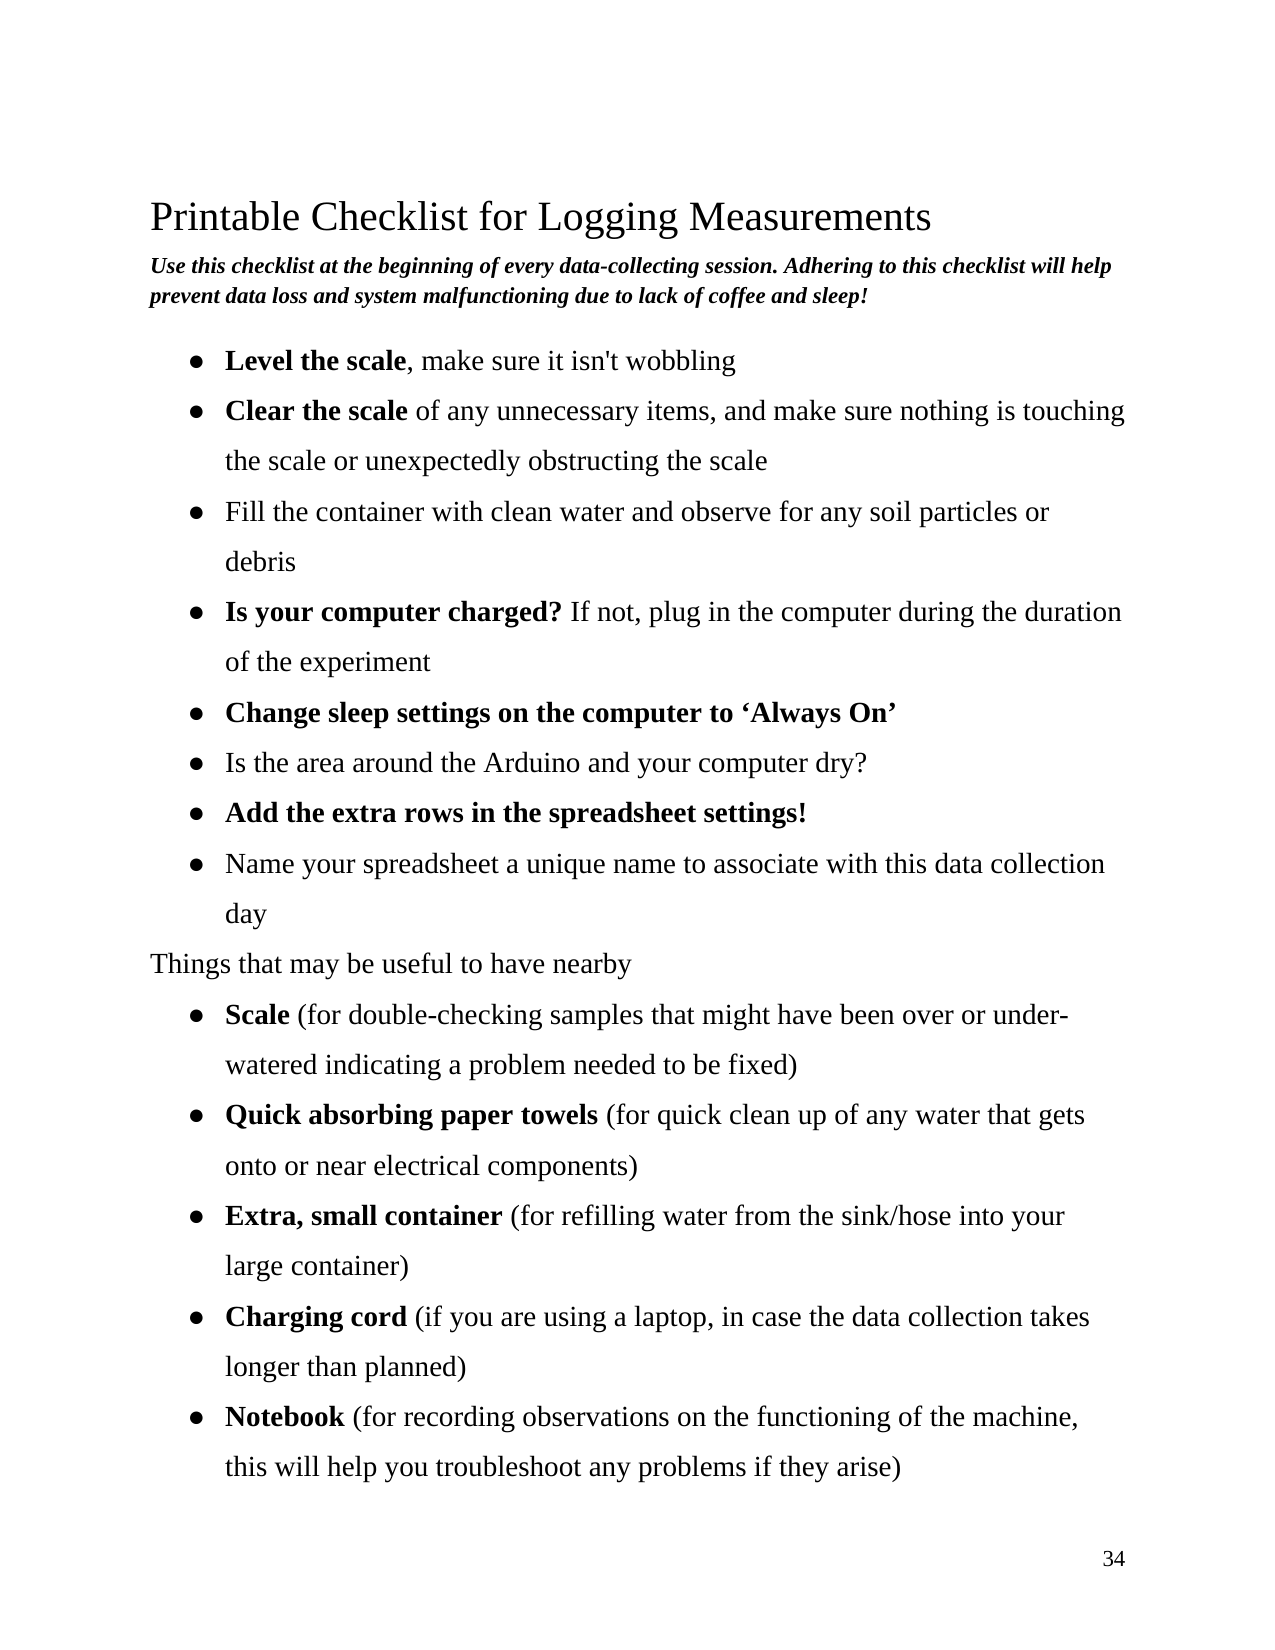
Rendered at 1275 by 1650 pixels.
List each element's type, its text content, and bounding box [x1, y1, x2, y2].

text Things that may be useful to have nearby [150, 946, 1125, 980]
list Add the extra rows in the spreadsheet settings! [187, 796, 1125, 829]
list Quick absorbing paper towels (for quick clean up of any water that gets onto or near electrical components) [187, 1097, 1125, 1181]
list Name your spreadsheet a unique name to associate with this data collection day [187, 846, 1125, 930]
list Level the scale, make sure it isn't wobbling [187, 343, 1125, 376]
list Is your computer charged? If not, plug in the computer during the duration of the experiment [187, 594, 1125, 678]
list Is the area around the Arduino and your computer dry? [187, 745, 1125, 779]
list Charging cord (if you are using a laptop, in case the data collection takes longer than planned) [187, 1299, 1125, 1382]
list Scale (for double-checking samples that might have been over or under-watered indicating a problem needed to be fixed) [187, 997, 1125, 1081]
list Extra, small container (for refilling water from the sink/hose into your large container) [187, 1198, 1125, 1282]
list Fill the container with clean water and observe for any soil particles or debris [187, 494, 1125, 577]
text Use this checklist at the beginning of every data-collecting session. Adhering to this checklist will help prevent data loss and system malfunctioning due to lack of coffee and sleep! [150, 252, 1125, 309]
subtitle Printable Checklist for Logging Measurements [150, 192, 1125, 239]
list Change sleep settings on the computer to ‘Always On’ [187, 695, 1125, 728]
list Clear the scale of any unnecessary items, and make sure nothing is touching the scale or unexpectedly obstructing the scale [187, 393, 1125, 477]
list Notebook (for recording observations on the functioning of the machine, this will help you troubleshoot any problems if they arise) [187, 1399, 1125, 1483]
